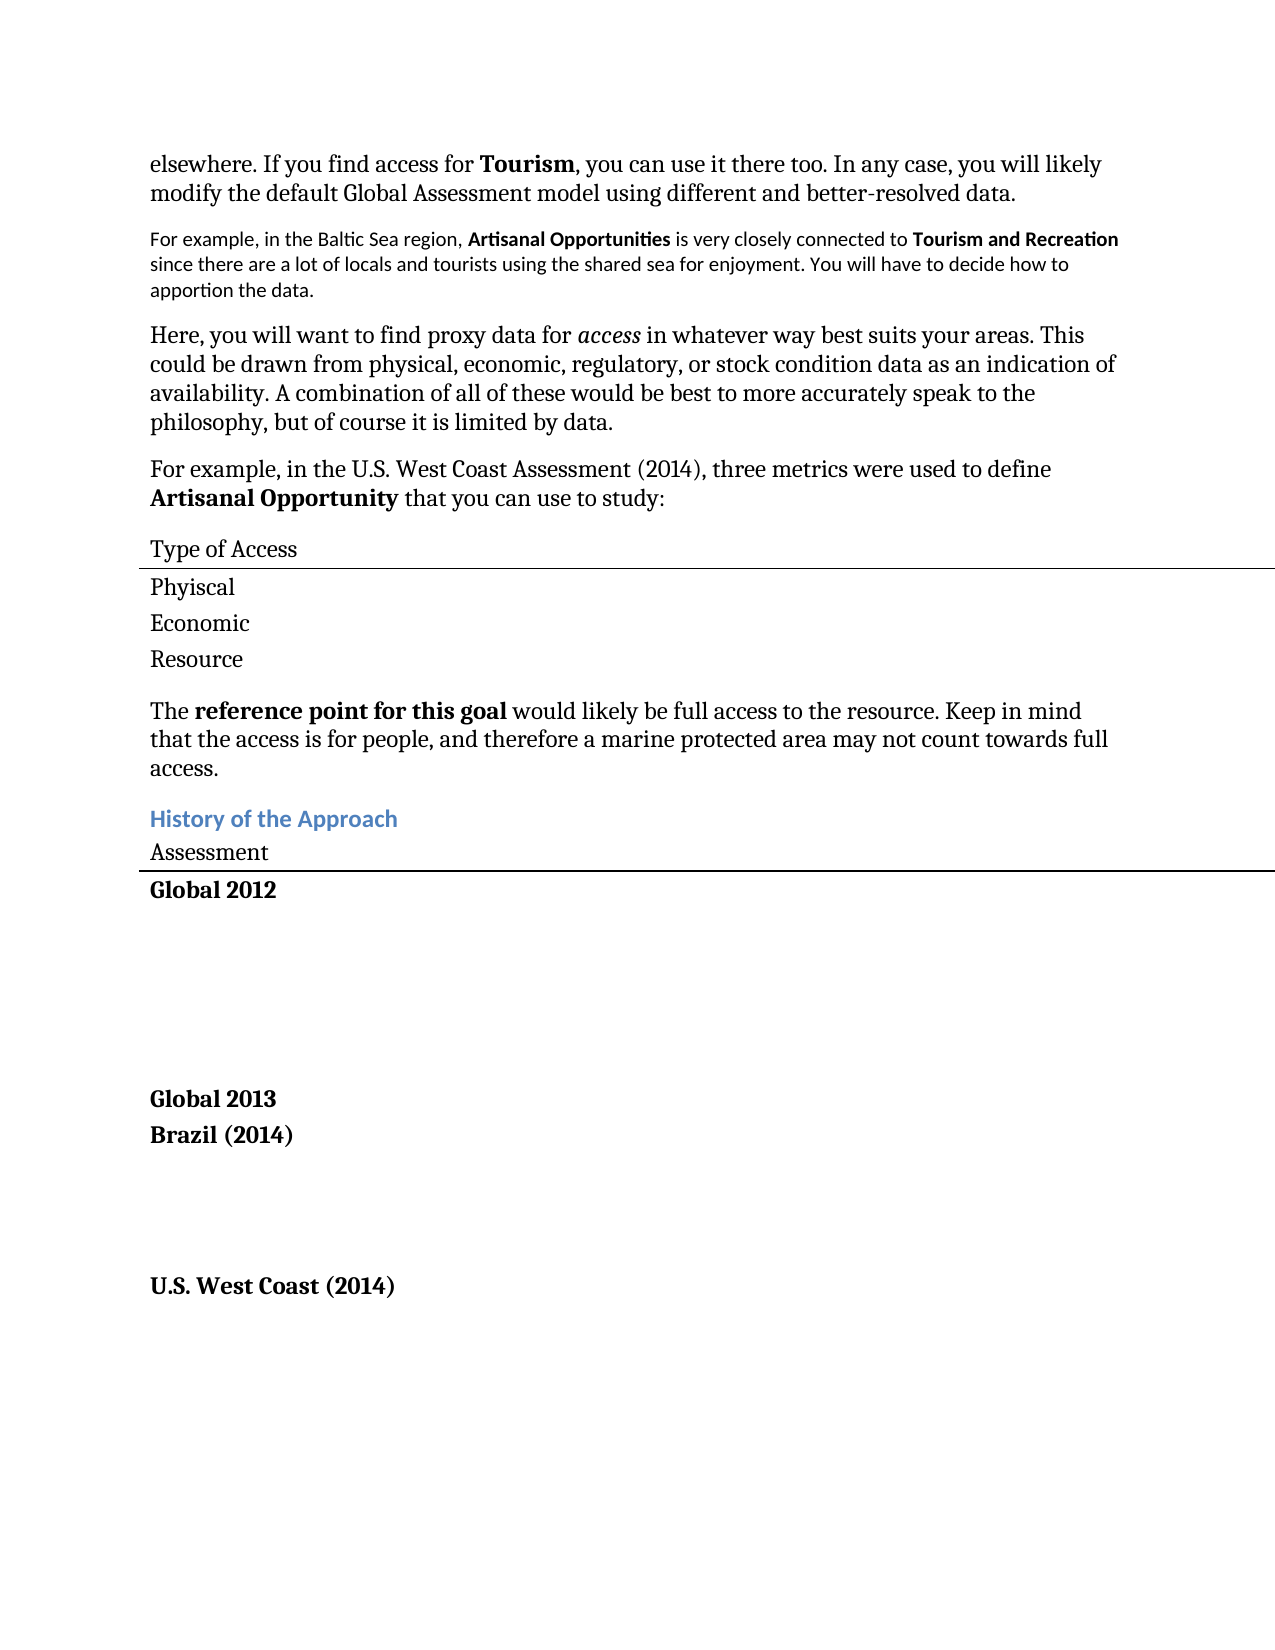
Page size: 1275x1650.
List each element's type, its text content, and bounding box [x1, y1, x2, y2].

text The reference point for this goal would likely be full access to the resource. Keep in mind that the access is for people, and therefore a marine protected area may not count towards full access. [150, 697, 1125, 783]
subtitle History of the Approach [150, 804, 1125, 834]
table_cell Economic [139, 605, 1275, 642]
text Here, you will want to find proxy data for access in whatever way best suits your areas. This could be drawn from physical, economic, regulatory, or stock condition data as an indication of availability. A combination of all of these would be best to more accurately speak to the philosophy, but of course it is limited by data. [150, 321, 1125, 436]
table_cell Brazil (2014) [139, 1117, 1275, 1268]
table_header Type of Access [139, 531, 1275, 567]
table_cell Global 2012 [139, 872, 1275, 1081]
table_cell Global 2013 [139, 1081, 1275, 1117]
text For example, in the Baltic Sea region, Artisanal Opportunities is very closely connected to Tourism and Recreation since there are a lot of locals and tourists using the shared sea for enjoyment. You will have to decide how to apportion the data. [150, 226, 1125, 302]
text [150, 150, 1125, 207]
table_cell Resource [139, 642, 1275, 678]
text For example, in the U.S. West Coast Assessment (2014), three metrics were used to define Artisanal Opportunity that you can use to study: [150, 455, 1125, 512]
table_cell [139, 1268, 1275, 1473]
table_header Assessment [139, 834, 1275, 870]
table_cell Phyiscal [139, 569, 1275, 605]
